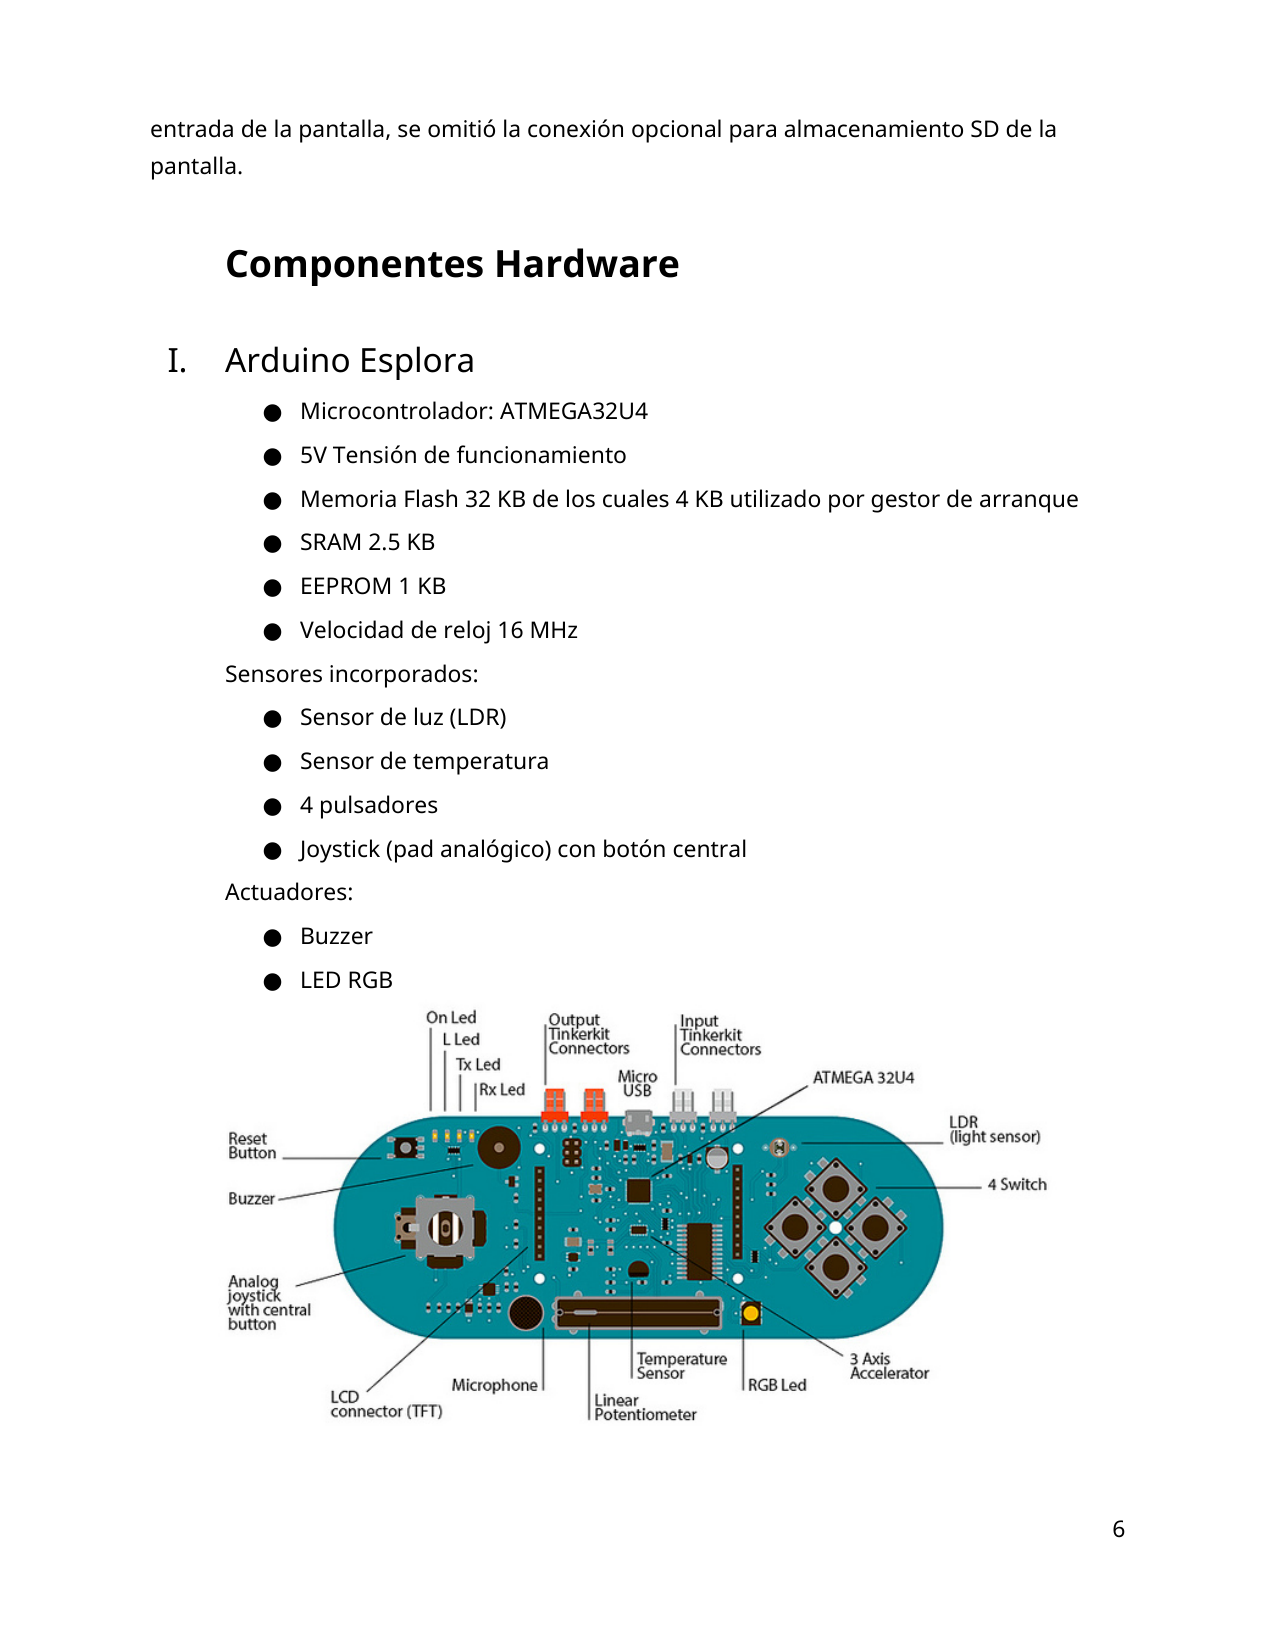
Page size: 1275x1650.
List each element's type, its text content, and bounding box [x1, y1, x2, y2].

subtitle Arduino Esplora [187, 337, 1125, 383]
text Actuadores: [150, 876, 1125, 908]
list Velocidad de reloj 16 MHz [262, 614, 1125, 645]
text Sensores incorporados: [150, 658, 1125, 689]
subtitle Componentes Hardware [225, 237, 1125, 288]
list SRAM 2.5 KB [262, 526, 1125, 558]
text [150, 112, 1125, 181]
list EEPROM 1 KB [262, 570, 1125, 601]
list 4 pulsadores [262, 789, 1125, 820]
list Sensor de temperatura [262, 745, 1125, 776]
list Microcontrolador: ATMEGA32U4 [262, 395, 1125, 426]
picture [150, 995, 1125, 1441]
list LED RGB [262, 964, 1125, 995]
list Sensor de luz (LDR) [262, 701, 1125, 733]
list Joystick (pad analógico) con botón central [262, 833, 1125, 864]
list Buzzer [262, 920, 1125, 951]
list 5V Tensión de funcionamiento [262, 439, 1125, 470]
list Memoria Flash 32 KB de los cuales 4 KB utilizado por gestor de arranque [262, 483, 1125, 514]
